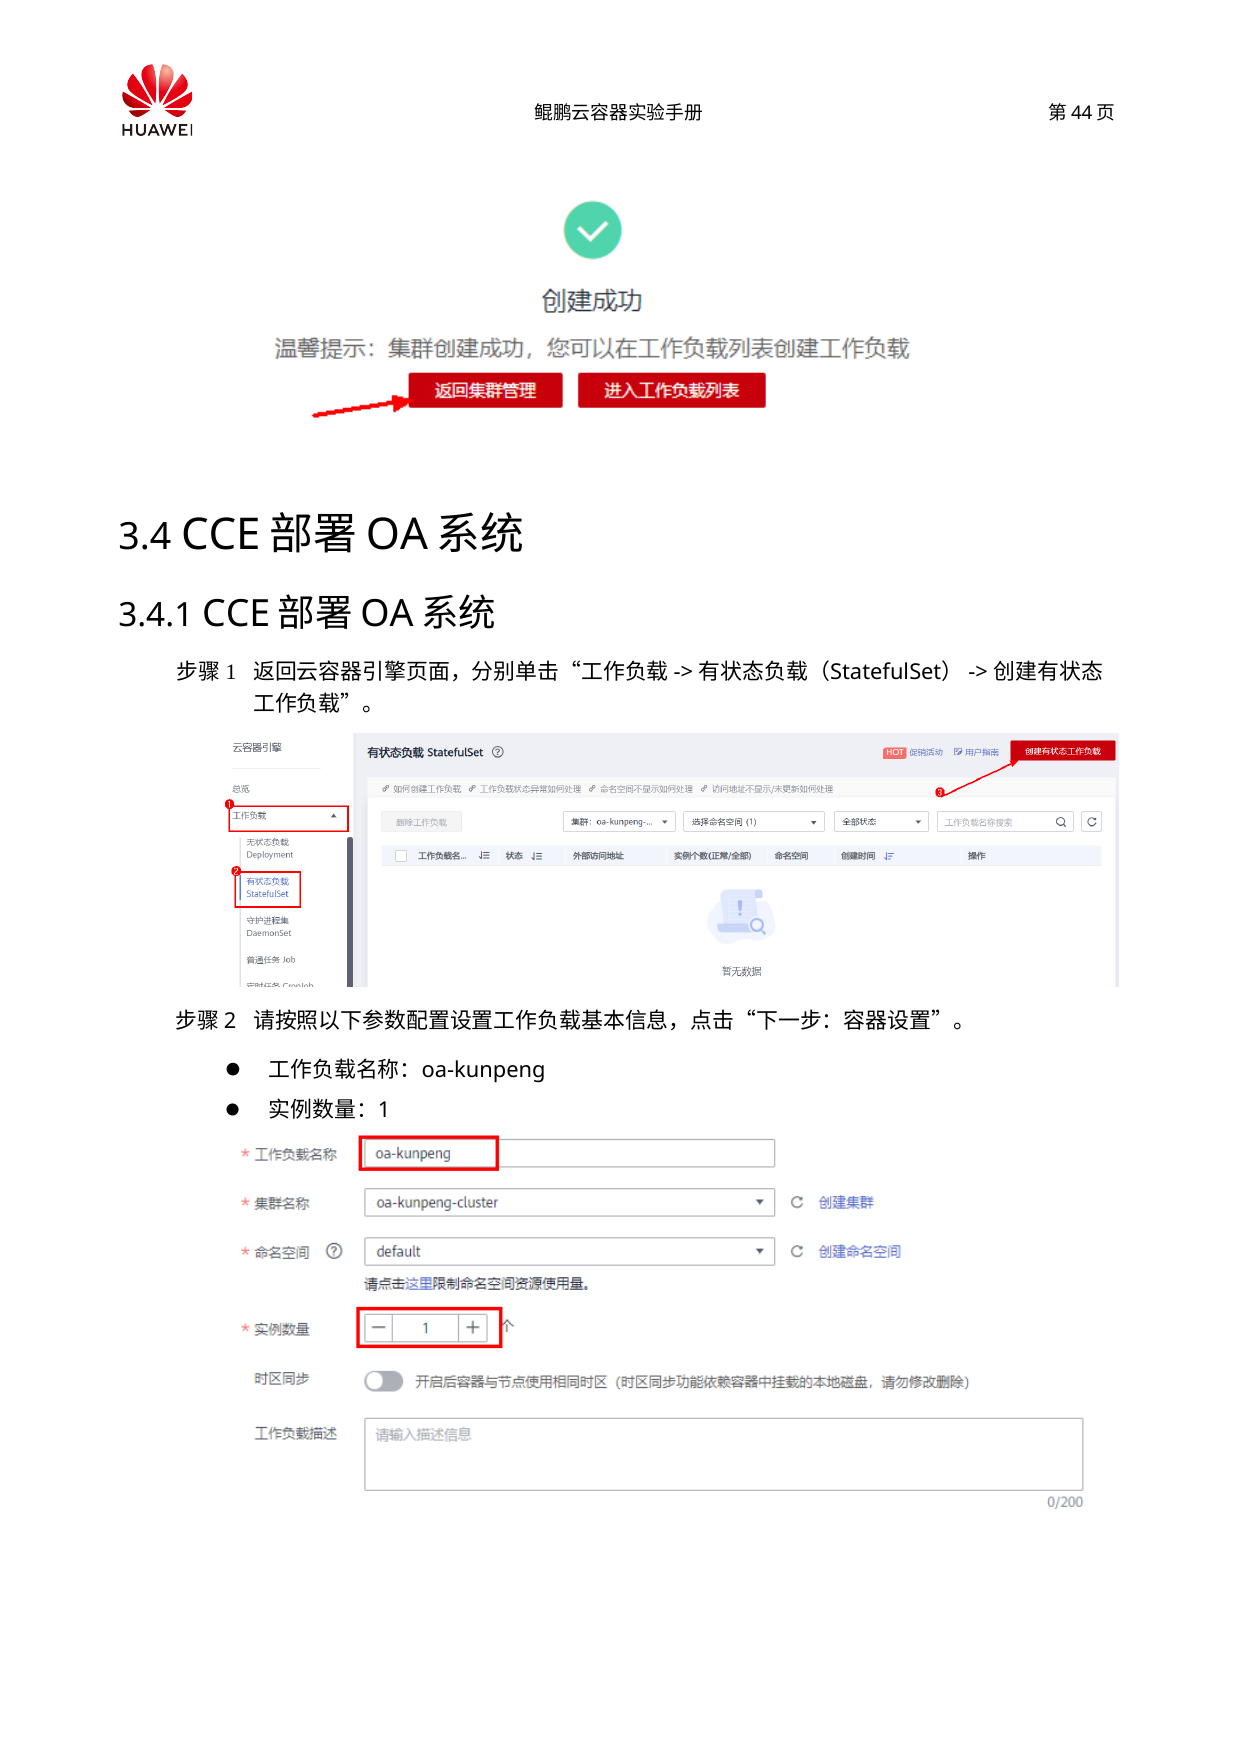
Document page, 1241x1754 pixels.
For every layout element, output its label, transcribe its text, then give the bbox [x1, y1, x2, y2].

picture [224, 733, 1120, 987]
text 请按照以下参数配置设置工作负载基本信息，点击“下一步：容器设置”。 [236, 1003, 1122, 1035]
subtitle CCE部署OA系统 [118, 583, 1122, 637]
picture [224, 1132, 1120, 1515]
subtitle CCE部署OA系统 [118, 498, 1122, 562]
text 实例数量：1 [224, 1092, 1122, 1124]
text 返回云容器引擎页面，分别单击“工作负载 -> 有状态负载（StatefulSet） -> 创建有状态工作负载”。 [236, 654, 1122, 717]
picture [122, 64, 193, 136]
text 工作负载名称：oa-kunpeng [224, 1052, 1122, 1083]
picture [224, 177, 934, 436]
